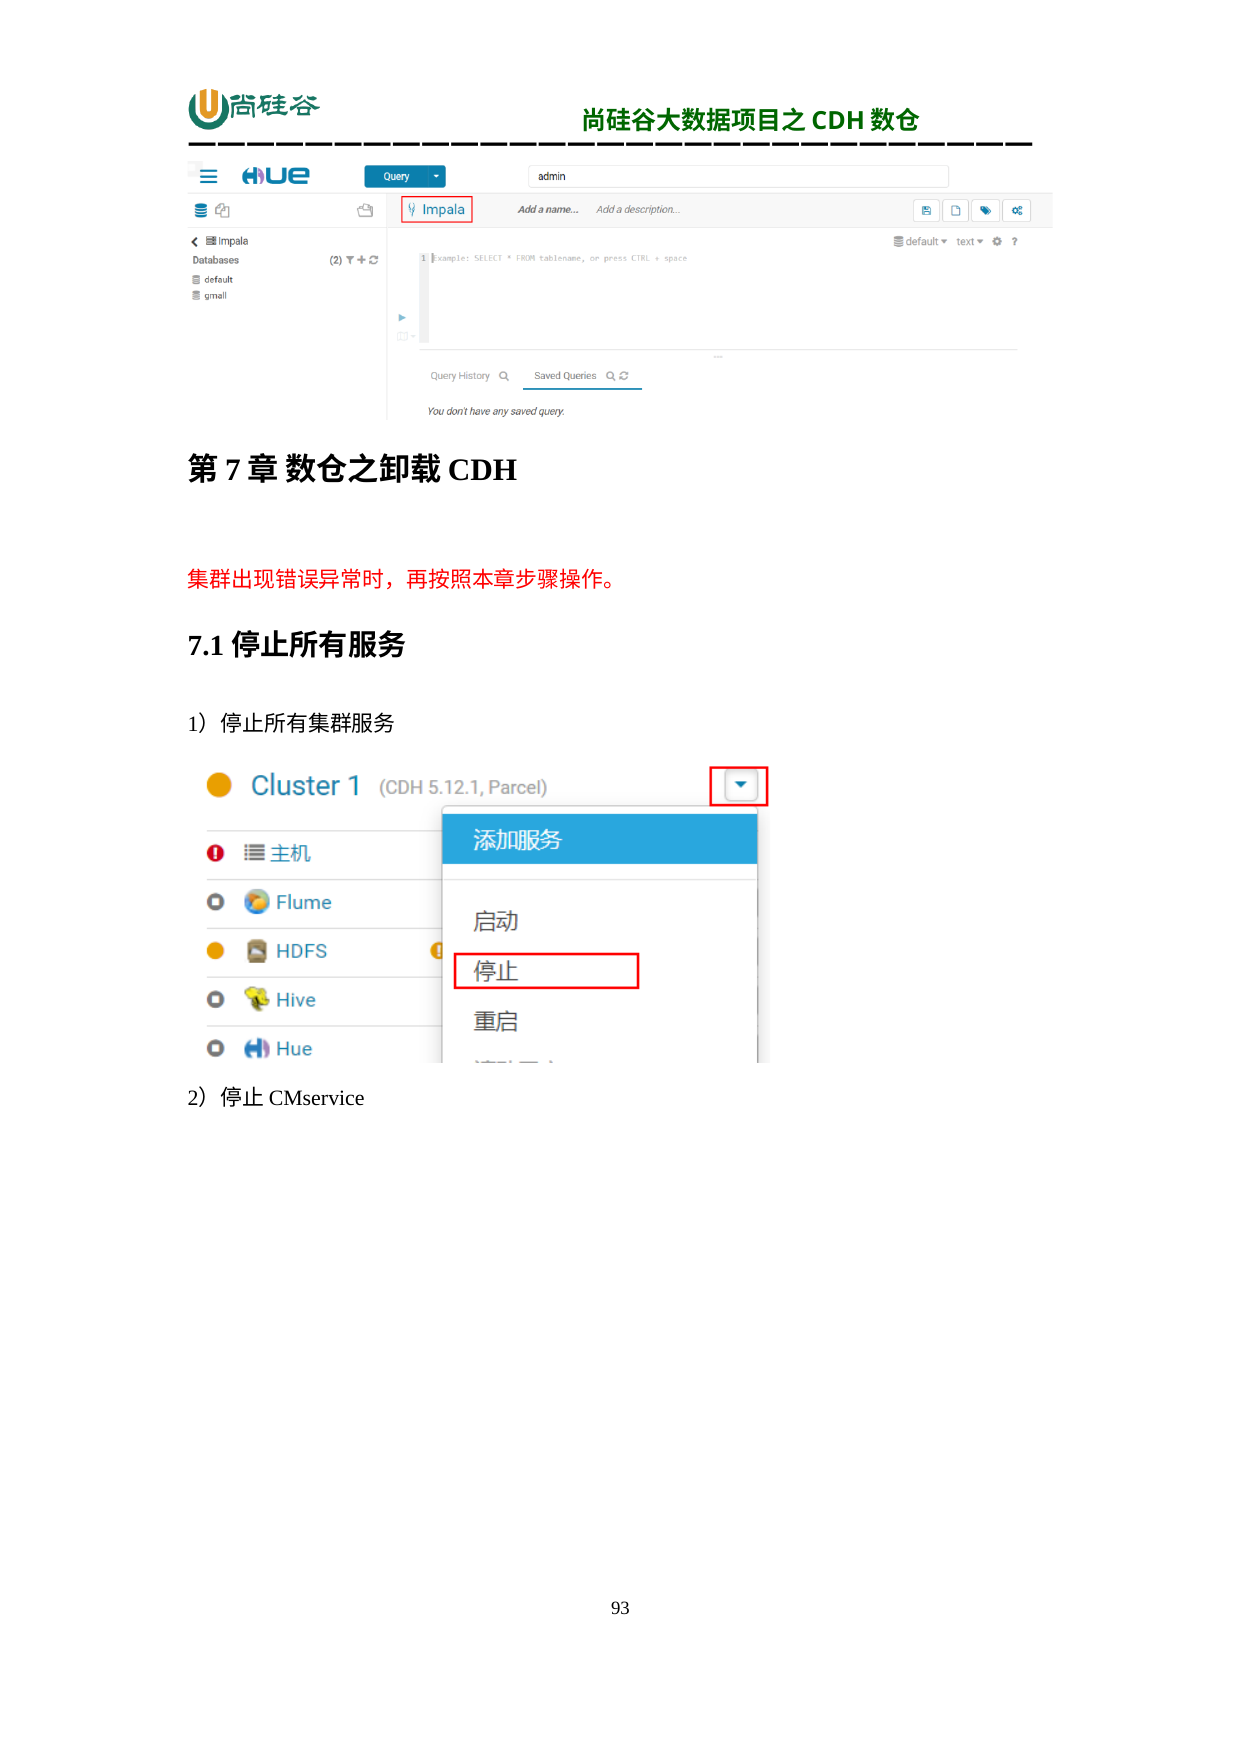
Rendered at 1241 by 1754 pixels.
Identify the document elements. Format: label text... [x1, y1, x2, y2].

text 2）停止CMservice [187, 1079, 1053, 1112]
picture [187, 88, 320, 130]
picture [187, 754, 771, 1063]
picture [187, 161, 1053, 420]
text 7.1 停止所有服务 [187, 610, 1053, 675]
text 集群出现错误异常时，再按照本章步骤操作。 [187, 562, 1053, 594]
text 第7章 数仓之卸载CDH [187, 434, 1053, 499]
text 1）停止所有集群服务 [187, 706, 1053, 738]
